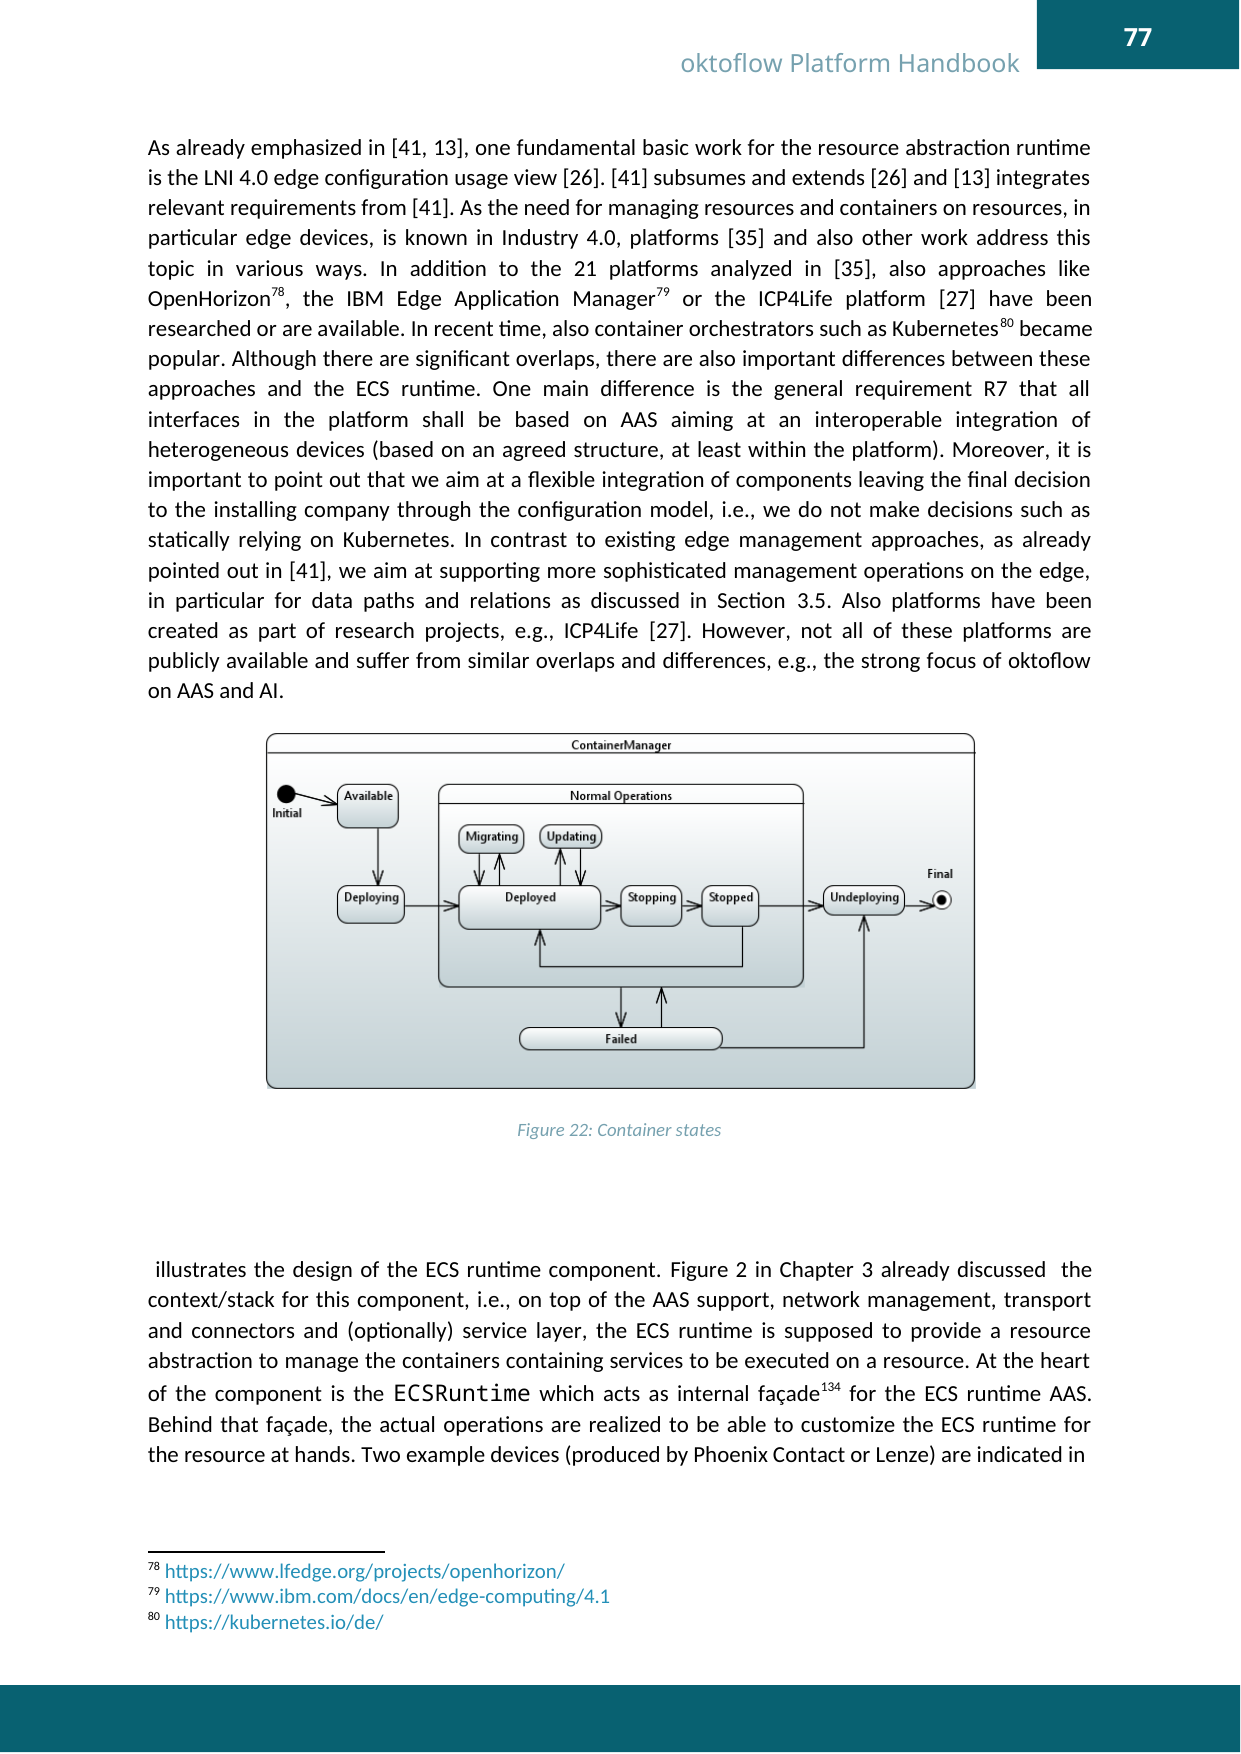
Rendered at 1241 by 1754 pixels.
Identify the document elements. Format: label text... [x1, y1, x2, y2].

text Figure 22: Container states [148, 1118, 1093, 1141]
text Figure 21 illustrates the design of the ECS runtime component. Figure 2 in Chapter 3 already discussed the context/stack for this component, i.e., on top of the AAS support, network management, transport and connectors and (optionally) service layer, the ECS runtime is supposed to provide a resource abstraction to manage the containers containing services to be executed on a resource. At the heart of the component is the ECSRuntime which acts as internal façade134 for the ECS runtime AAS. Behind that façade, the actual operations are realized to be able to customize the ECS runtime for the resource at hands. Two example devices (produced by Phoenix Contact or Lenze) are indicated in [148, 1255, 1093, 1468]
text As already emphasized in [41, 13], one fundamental basic work for the resource abstraction runtime is the LNI 4.0 edge configuration usage view [26]. [41] subsumes and extends [26] and [13] integrates relevant requirements from [41]. As the need for managing resources and containers on resources, in particular edge devices, is known in Industry 4.0, platforms [35] and also other work address this topic in various ways. In addition to the 21 platforms analyzed in [35], also approaches like OpenHorizon, the IBM Edge Application Manager or the ICP4Life platform [27] have been researched or are available. In recent time, also container orchestrators such as Kubernetes became popular. Although there are significant overlaps, there are also important differences between these approaches and the ECS runtime. One main difference is the general requirement R7 that all interfaces in the platform shall be based on AAS aiming at an interoperable integration of heterogeneous devices (based on an agreed structure, at least within the platform). Moreover, it is important to point out that we aim at a flexible integration of components leaving the final decision to the installing company through the configuration model, i.e., we do not make decisions such as statically relying on Kubernetes. In contrast to existing edge management approaches, as already pointed out in [41], we aim at supporting more sophisticated management operations on the edge, in particular for data paths and relations as discussed in Section 3.5. Also platforms have been created as part of research projects, e.g., ICP4Life [27]. However, not all of these platforms are publicly available and suffer from similar overlaps and differences, e.g., the strong focus of oktoflow on AAS and AI. [148, 133, 1093, 705]
picture [256, 723, 985, 1099]
